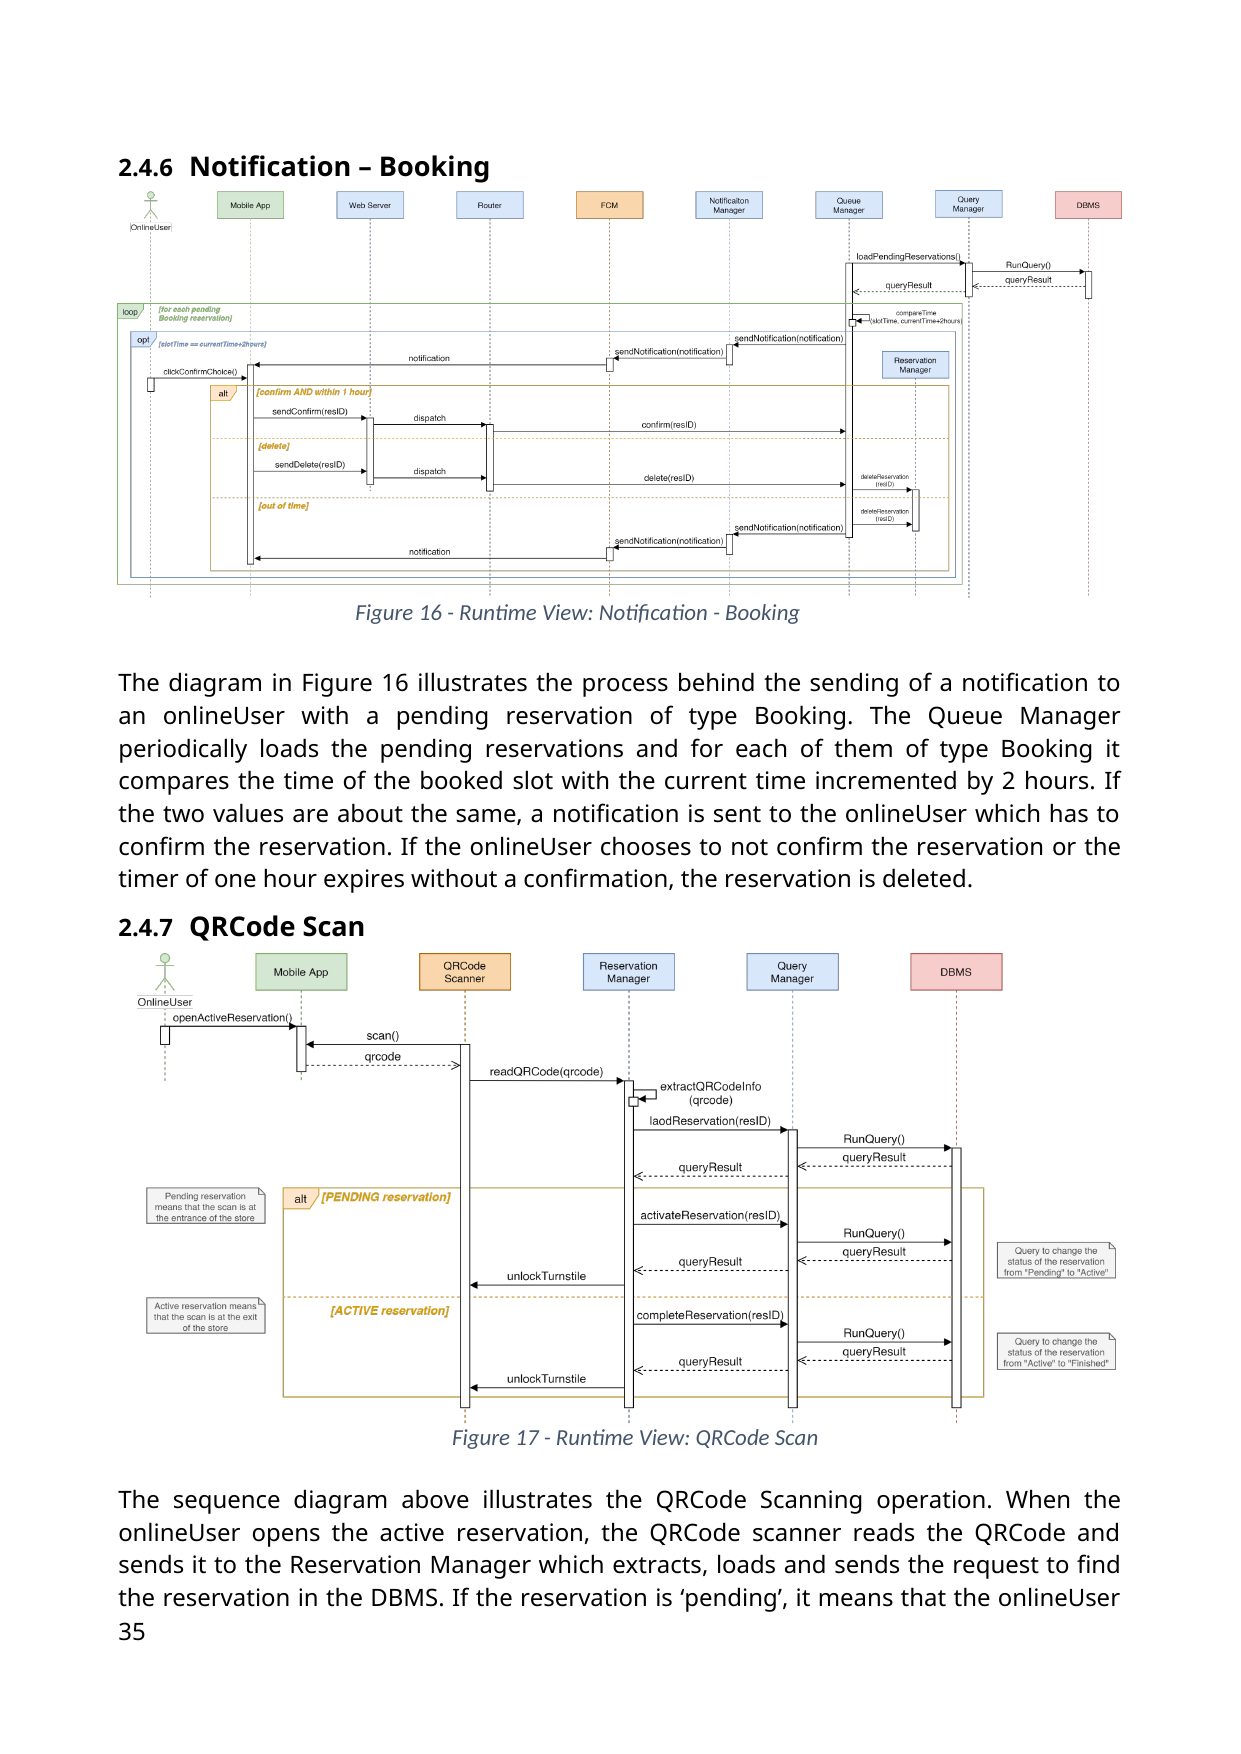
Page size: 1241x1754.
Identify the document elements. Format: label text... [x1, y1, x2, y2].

text The diagram in Figure 20 illustrates the process behind the sending of a notification to an onlineUser with a pending reservation of type Booking. The Queue Manager periodically loads the pending reservations and for each of them of type Booking it compares the time of the booked slot with the current time incremented by 2 hours. If the two values are about the same, a notification is sent to the onlineUser which has to confirm the reservation. If the onlineUser chooses to not confirm the reservation or the timer of one hour expires without a confirmation, the reservation is deleted. [118, 599, 1122, 894]
picture [137, 953, 1116, 1427]
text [118, 973, 1122, 1613]
picture [117, 190, 1122, 599]
list QRCode Scan [118, 907, 1122, 944]
list Notification – Booking [118, 148, 1122, 184]
